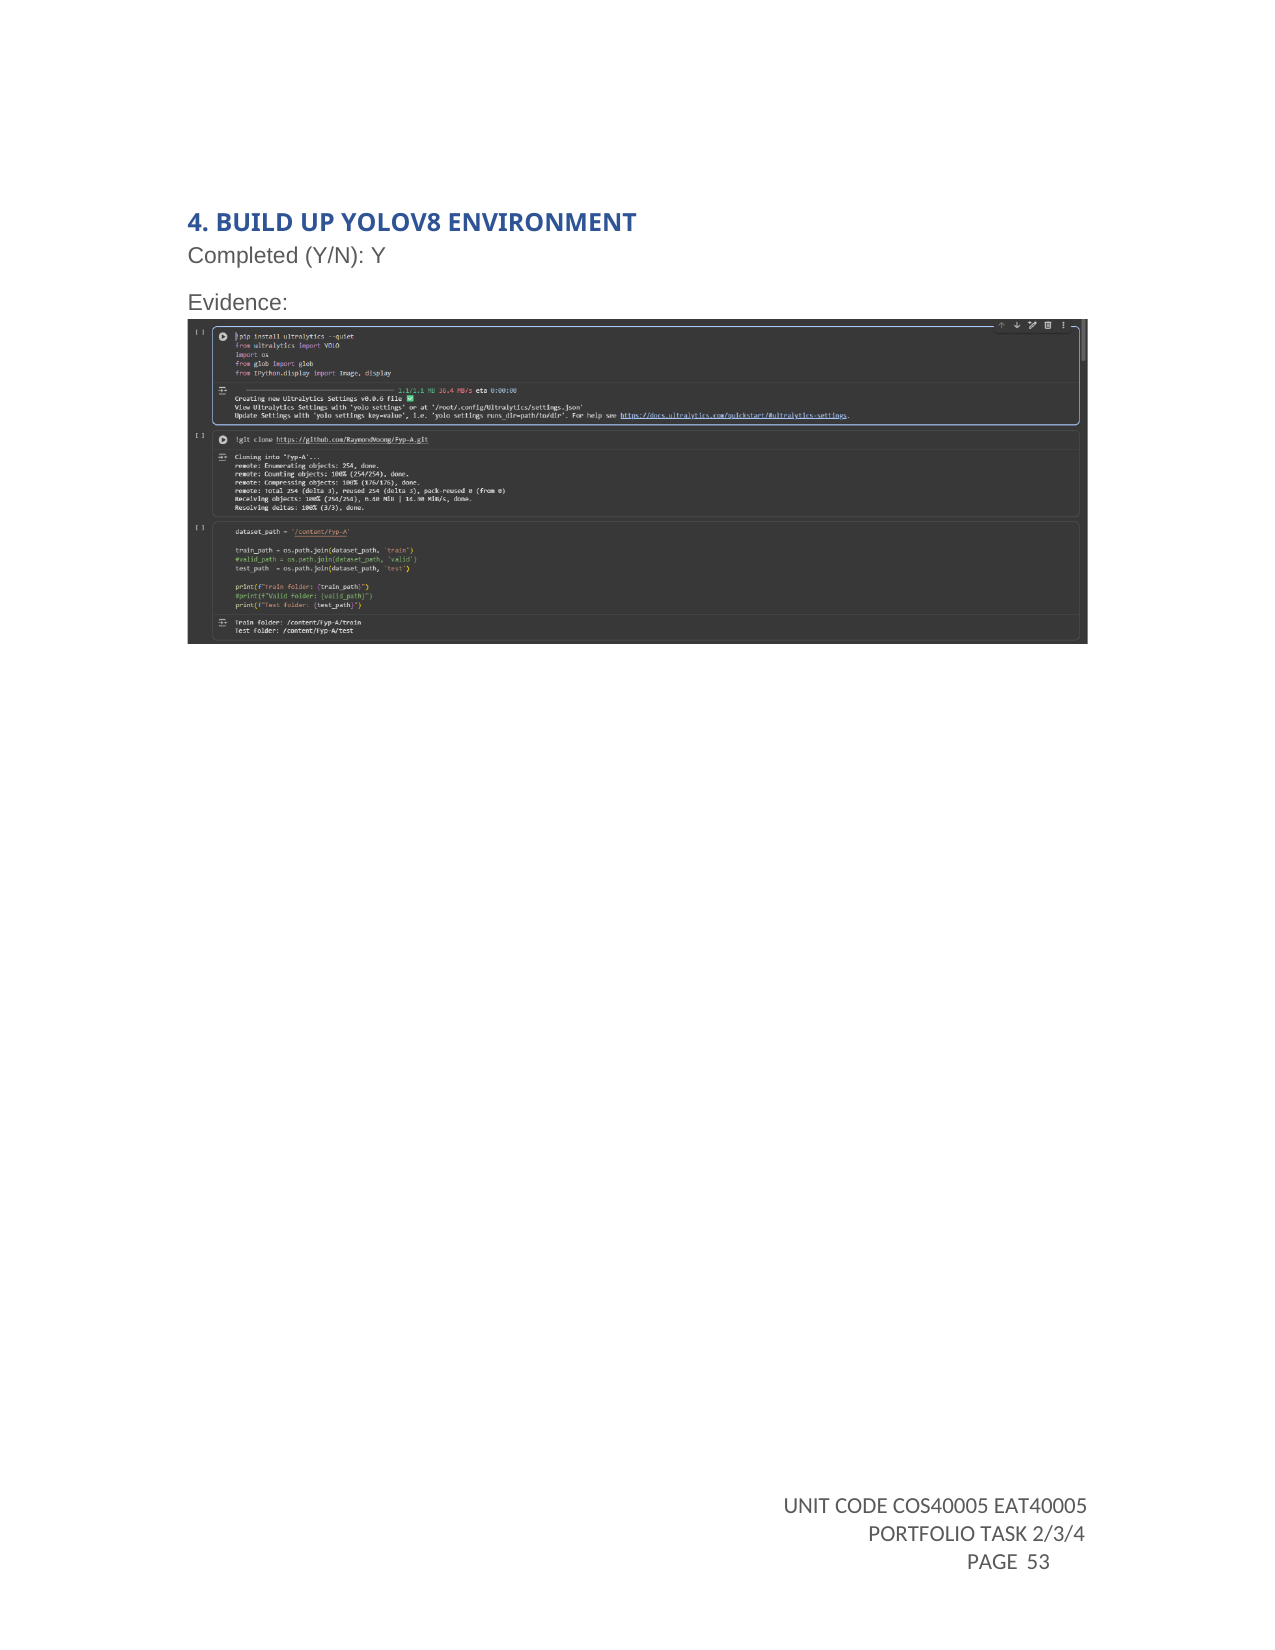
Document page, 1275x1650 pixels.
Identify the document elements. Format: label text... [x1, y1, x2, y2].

text Completed (Y/N): Y [187, 242, 1087, 269]
text Evidence: [187, 289, 1087, 319]
picture [187, 319, 1088, 644]
subtitle 4. Build up Yolov8 Environment [187, 205, 1087, 239]
